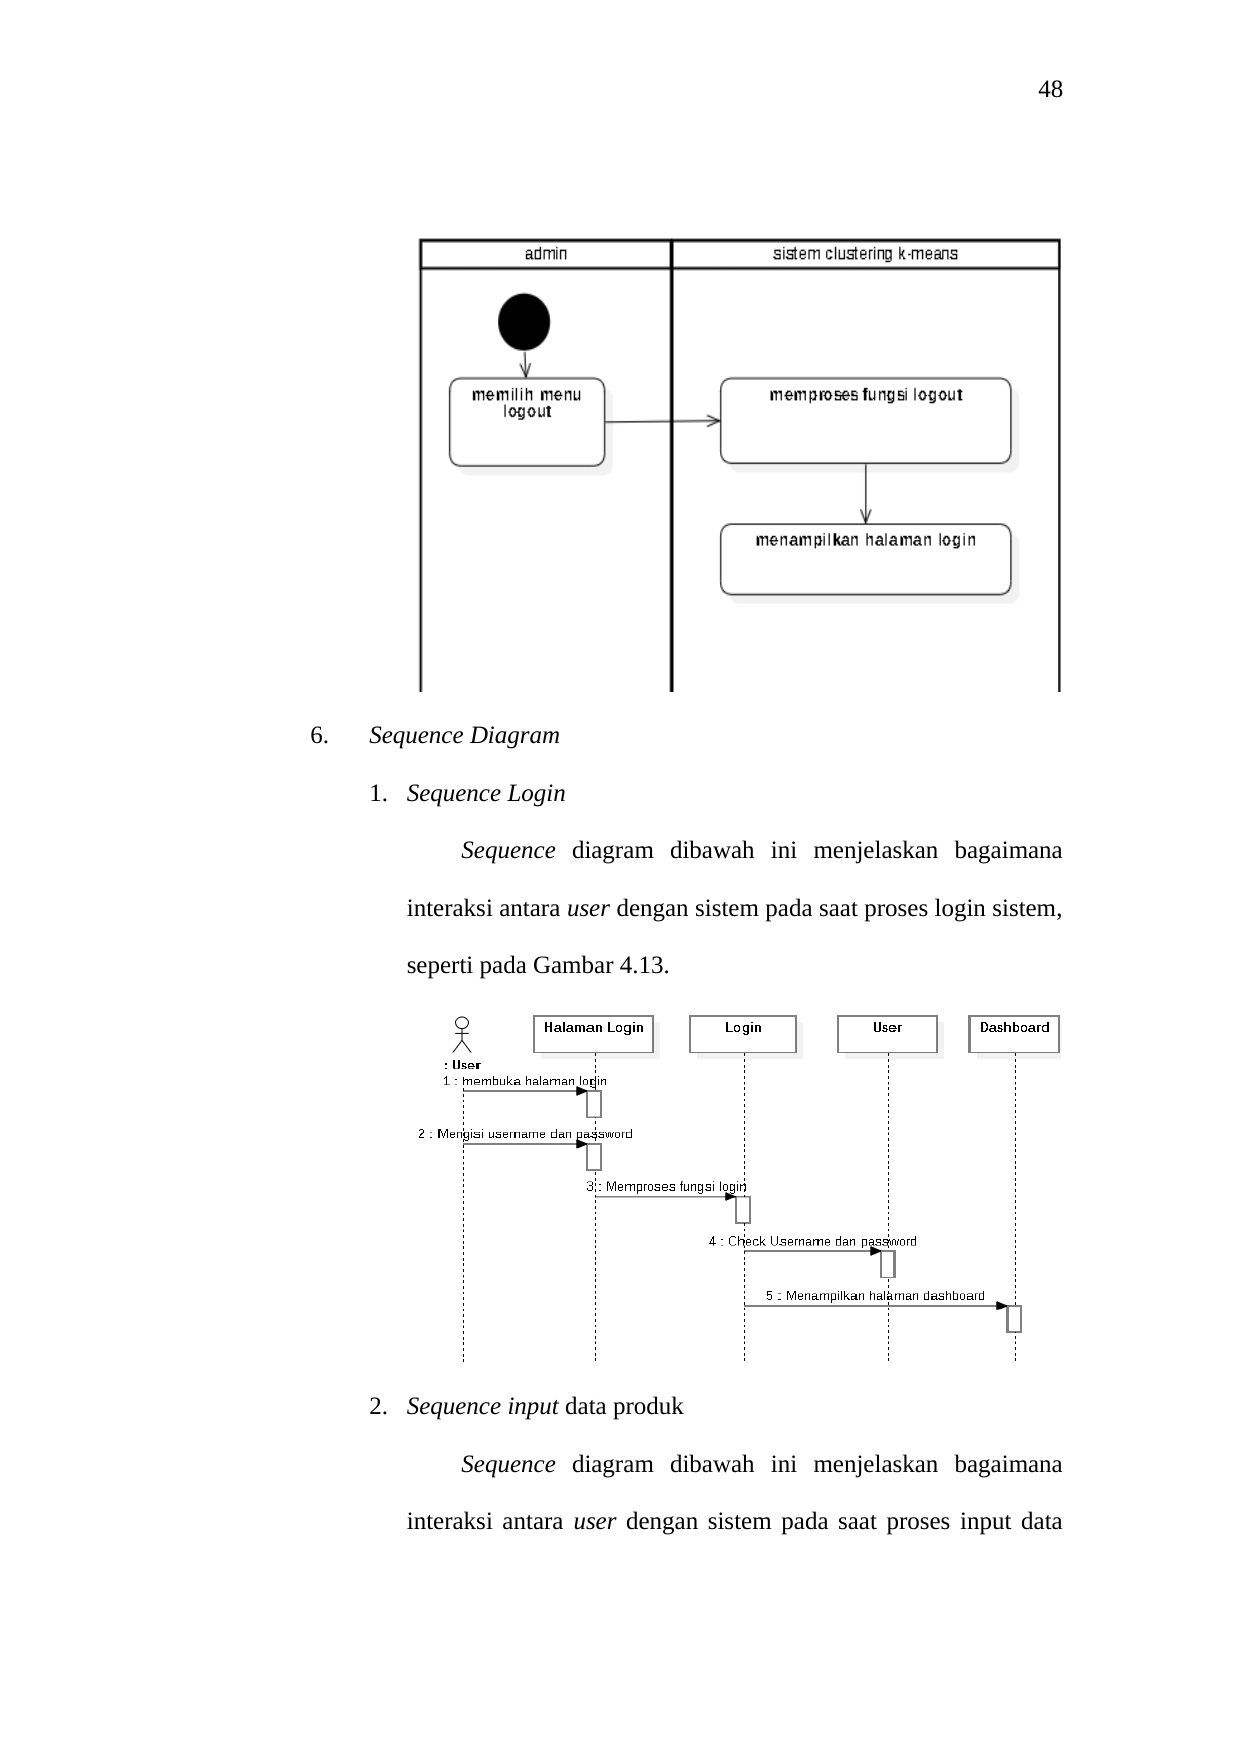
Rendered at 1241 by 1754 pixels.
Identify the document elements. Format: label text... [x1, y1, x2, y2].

list Sequence Diagram [310, 721, 1063, 749]
list Sequence Login [369, 778, 1063, 807]
picture [413, 1008, 1062, 1363]
list Sequence input data produk [369, 1391, 1063, 1420]
picture [413, 236, 1072, 692]
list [407, 1449, 1063, 1535]
list Sequence diagram dibawah ini menjelaskan bagaimana interaksi antara user dengan sistem pada saat proses login sistem, seperti pada Gambar 4.13. [407, 836, 1063, 979]
